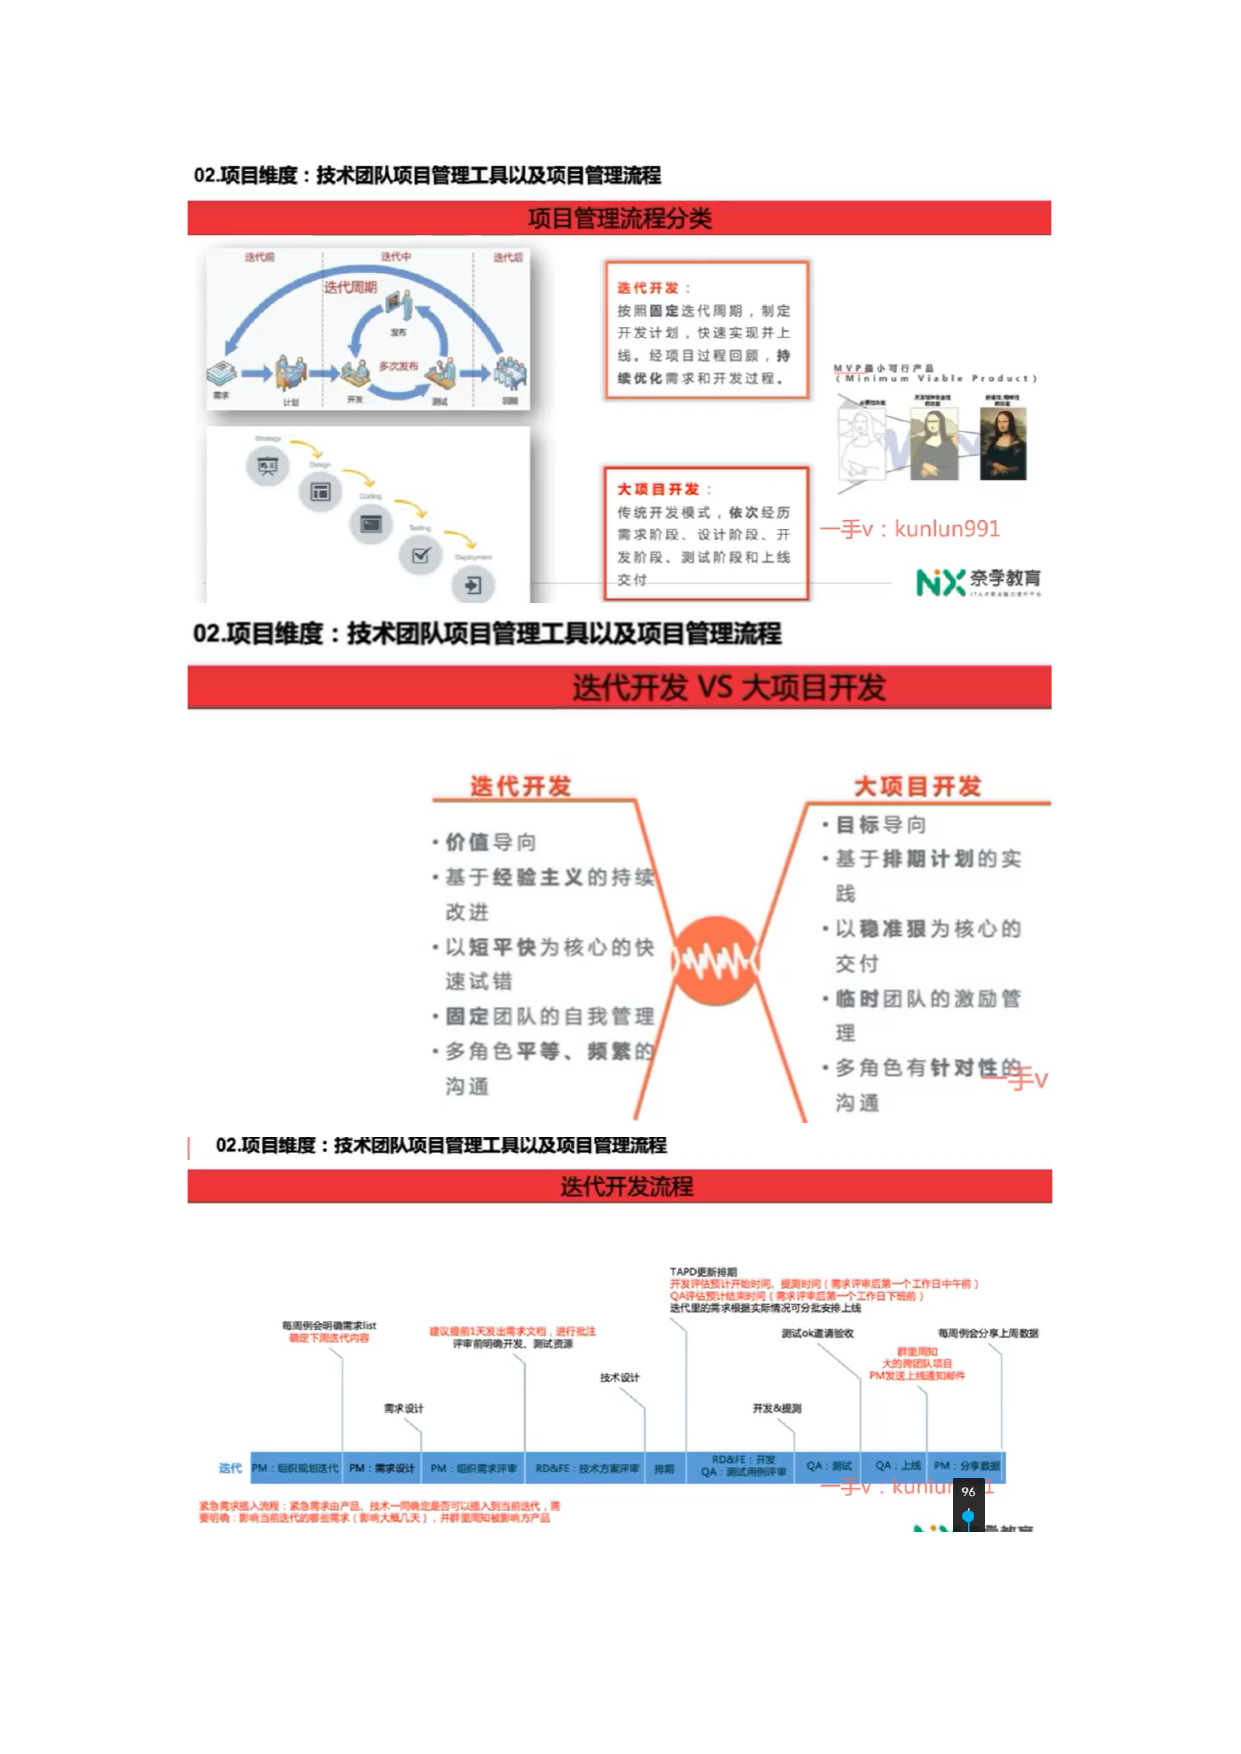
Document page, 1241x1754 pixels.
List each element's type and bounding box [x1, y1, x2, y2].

picture [187, 1137, 1053, 1532]
picture [187, 617, 1052, 1123]
picture [187, 162, 1052, 603]
